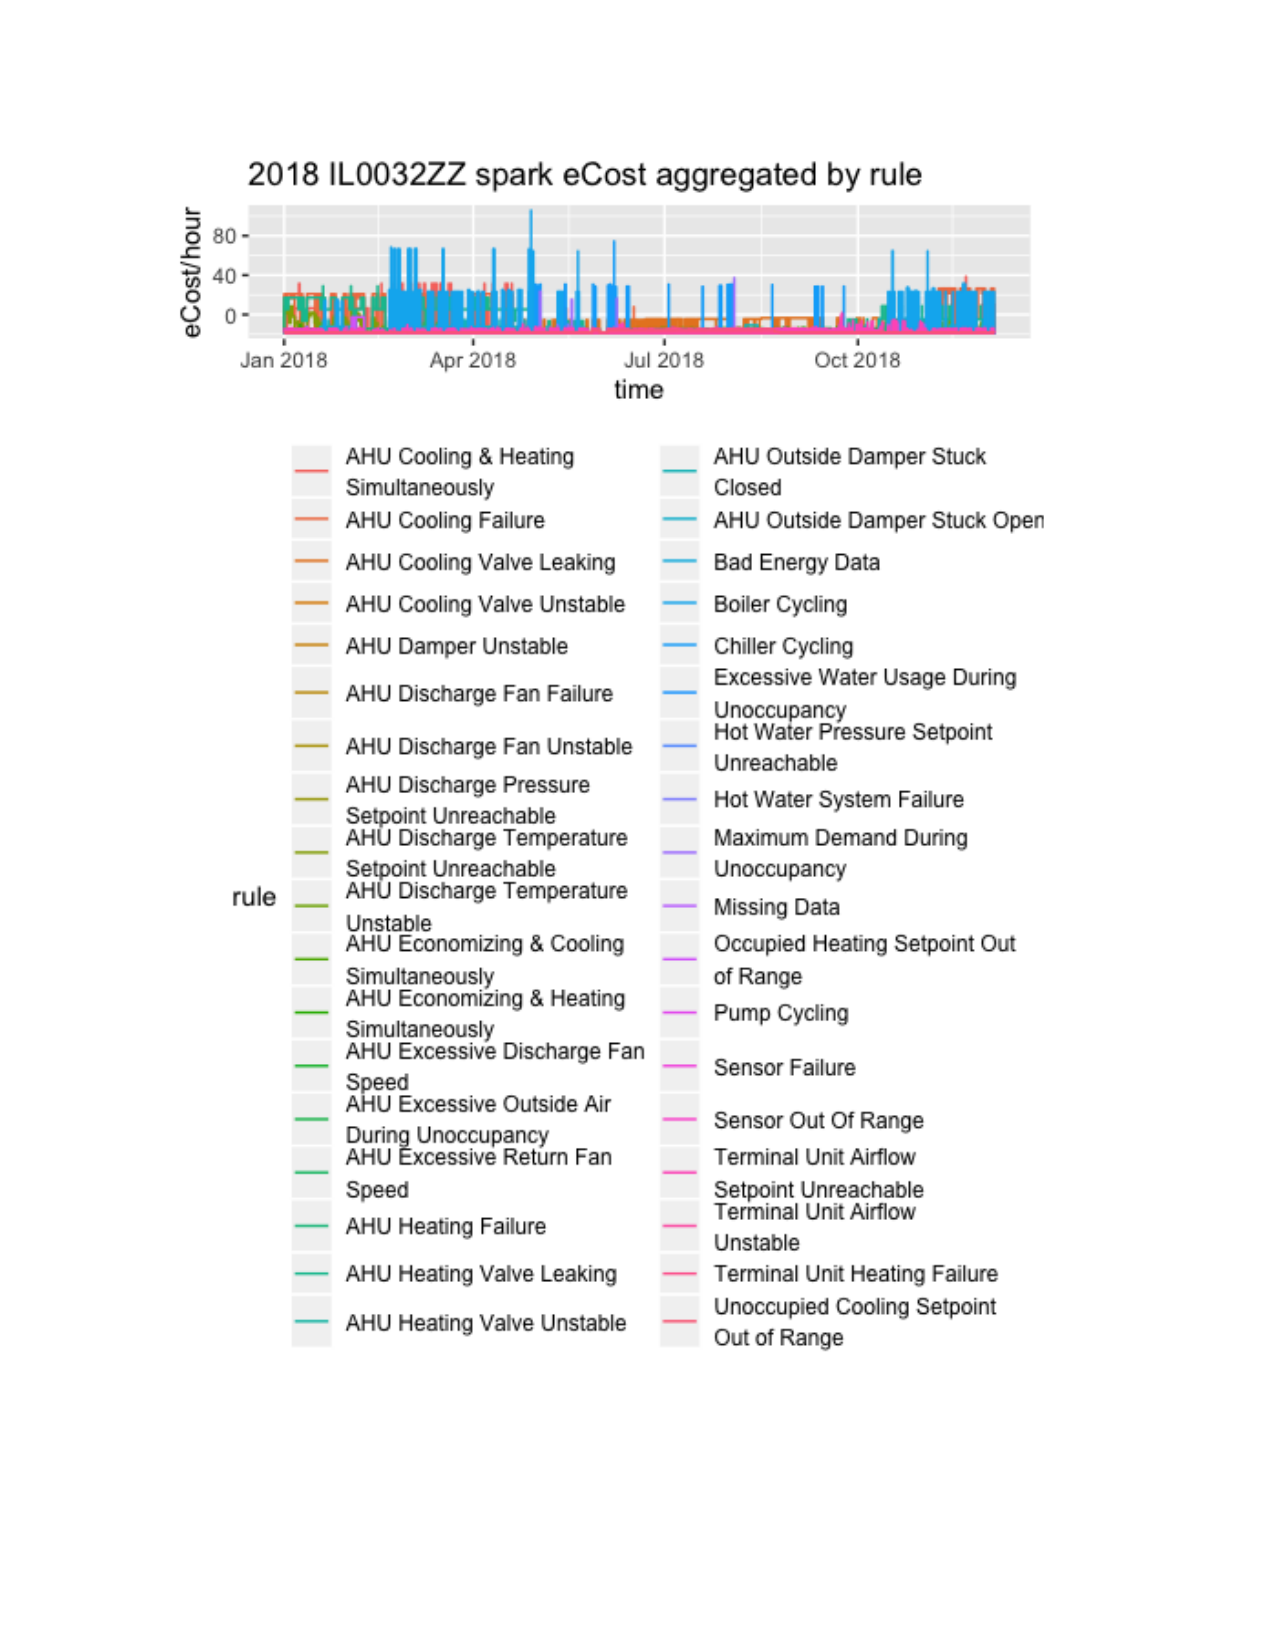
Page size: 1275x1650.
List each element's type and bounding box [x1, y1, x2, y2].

picture [168, 150, 1044, 1375]
